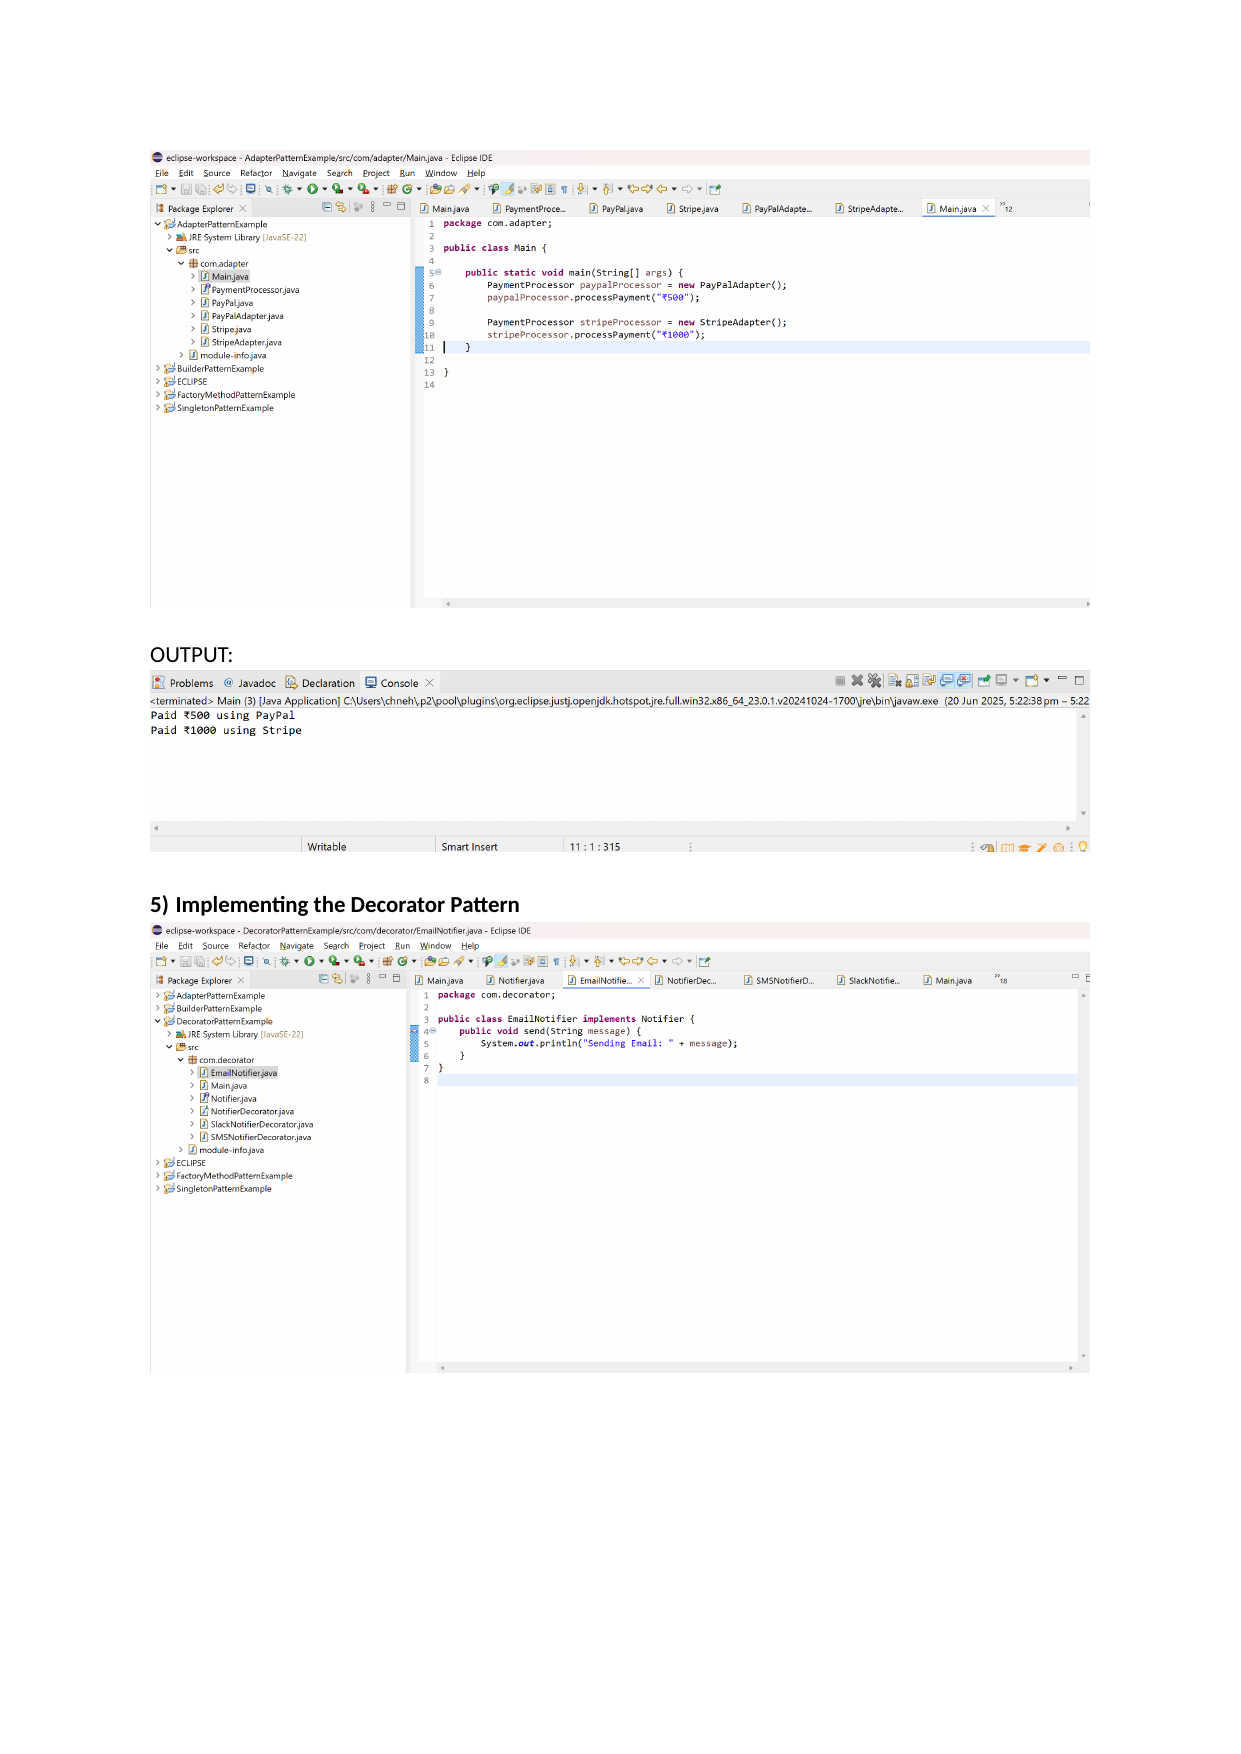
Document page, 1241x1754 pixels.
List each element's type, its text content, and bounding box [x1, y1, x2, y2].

picture [150, 670, 1091, 852]
text DESIGN PATTERNS AND PRINCIPLES 1) Implementing the Singleton Pattern OUTPUT: 2) Implementing the Factory Method Pattern OUTPUT 3) Implementing the Builder Pattern OUTPUT: 4) Implementing the Adapter Pattern OUTPUT: 5) Implementing the Decorator Pattern OUTPUT: 6) Implementing the Proxy Pattern OUTPUT: [150, 852, 1090, 922]
picture [150, 922, 1091, 1373]
text DESIGN PATTERNS AND PRINCIPLES 1) Implementing the Singleton Pattern OUTPUT: 2) Implementing the Factory Method Pattern OUTPUT 3) Implementing the Builder Pattern OUTPUT: 4) Implementing the Adapter Pattern OUTPUT: 5) Implementing the Decorator Pattern OUTPUT: 6) Implementing the Proxy Pattern OUTPUT: [150, 608, 1090, 670]
picture [150, 150, 1091, 608]
